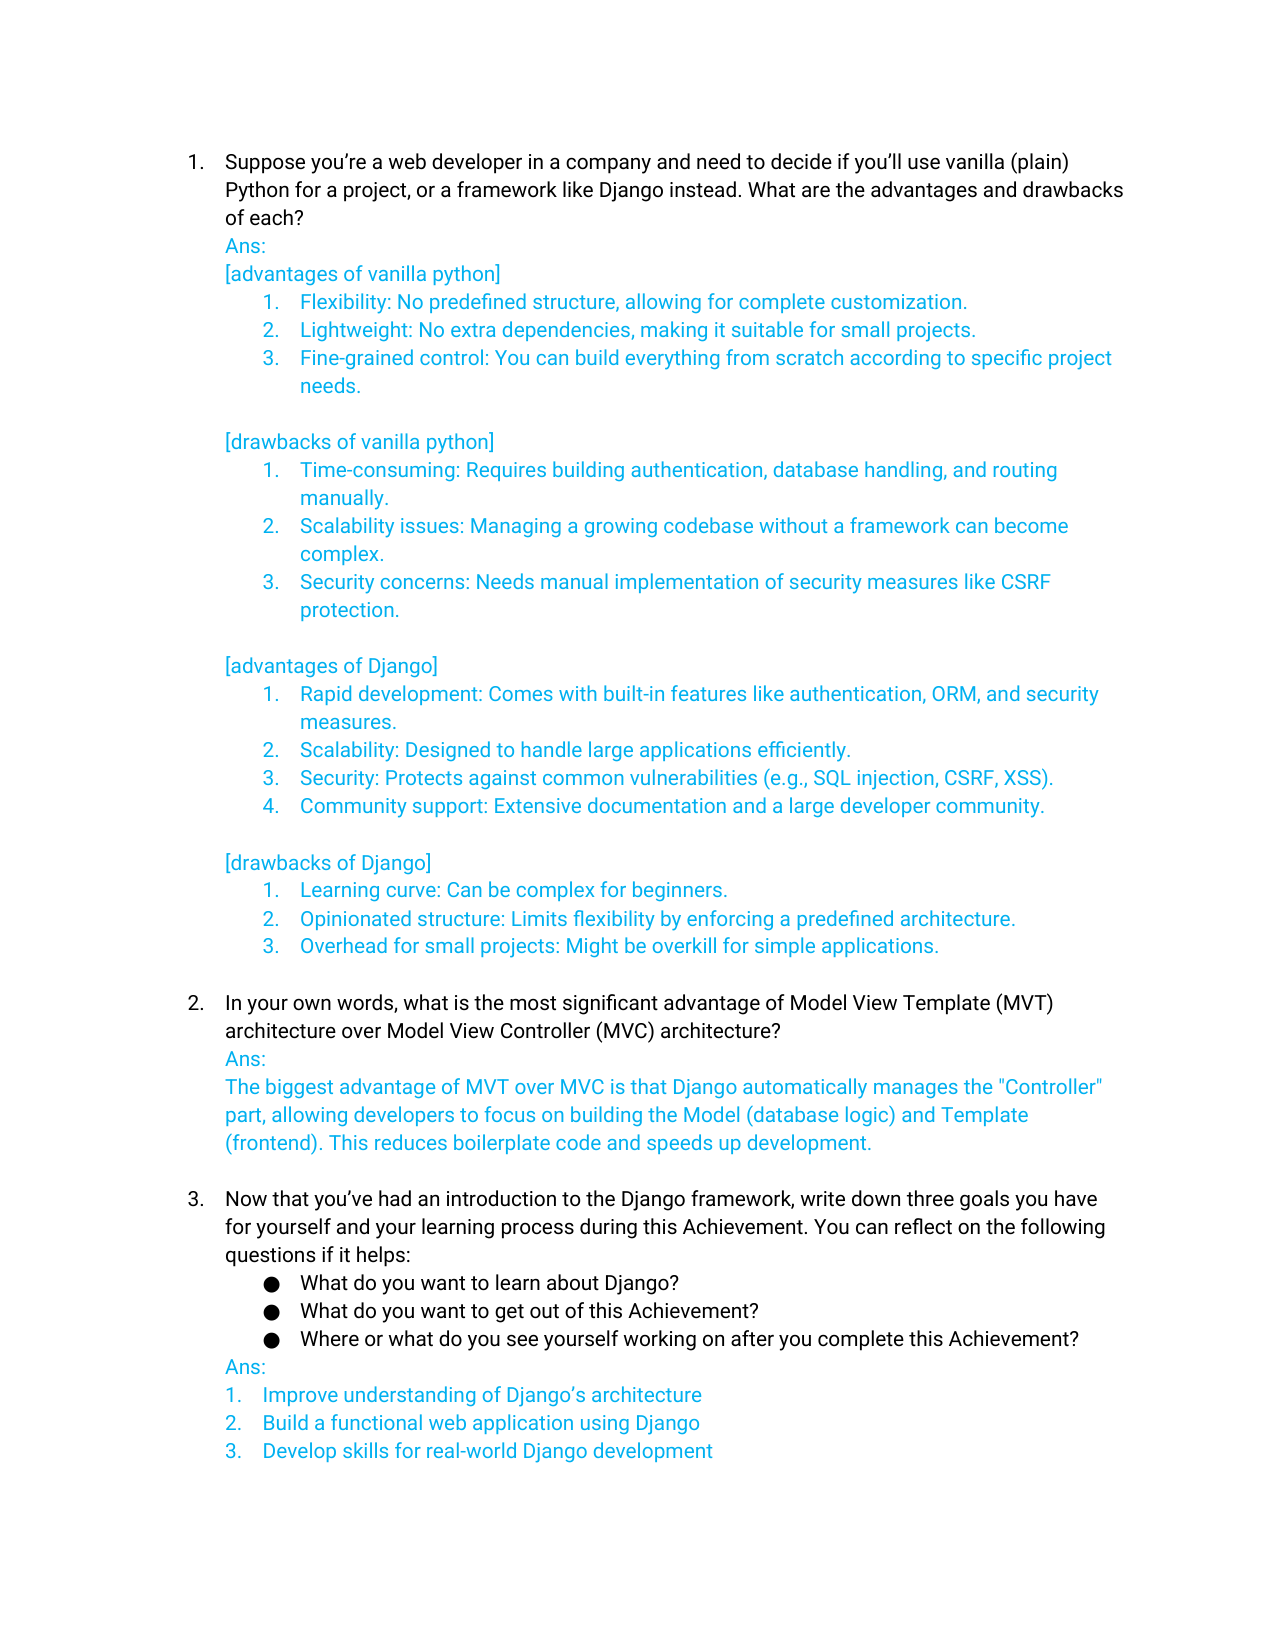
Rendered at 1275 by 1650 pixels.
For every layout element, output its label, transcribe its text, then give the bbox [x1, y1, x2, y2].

list What do you want to learn about Django? [262, 1271, 1125, 1295]
list Improve understanding of Django’s architecture [225, 1383, 1125, 1407]
text [drawbacks of vanilla python] [225, 430, 1125, 454]
list Learning curve: Can be complex for beginners. [262, 878, 1125, 903]
text [advantages of Django] [225, 654, 1125, 679]
list Develop skills for real-world Django development [225, 1439, 1125, 1463]
list What do you want to get out of this Achievement? [262, 1299, 1125, 1323]
list Scalability issues: Managing a growing codebase without a framework can become complex. [262, 514, 1125, 567]
list Community support: Extensive documentation and a large developer community. [262, 794, 1125, 819]
list Suppose you’re a web developer in a company and need to decide if you’ll use vanilla (plain) Python for a project, or a framework like Django instead. What are the advantages and drawbacks of each? [187, 150, 1125, 230]
list Security: Protects against common vulnerabilities (e.g., SQL injection, CSRF, XSS). [262, 766, 1125, 791]
text The biggest advantage of MVT over MVC is that Django automatically manages the "Controller" part, allowing developers to focus on building the Model (database logic) and Template (frontend). This reduces boilerplate code and speeds up development. [225, 1075, 1125, 1155]
text [advantages of vanilla python] [225, 262, 1125, 286]
list Lightweight: No extra dependencies, making it suitable for small projects. [262, 318, 1125, 342]
list Where or what do you see yourself working on after you complete this Achievement? [262, 1327, 1125, 1351]
list Rapid development: Comes with built-in features like authentication, ORM, and security measures. [262, 682, 1125, 735]
list Build a functional web application using Django [225, 1411, 1125, 1435]
list Scalability: Designed to handle large applications efficiently. [262, 738, 1125, 763]
text [drawbacks of Django] [225, 851, 1125, 875]
list Security concerns: Needs manual implementation of security measures like CSRF protection. [262, 570, 1125, 623]
text Ans: [225, 234, 1125, 258]
text Ans: [225, 1355, 1125, 1379]
list Flexibility: No predefined structure, allowing for complete customization. [262, 290, 1125, 314]
list Overhead for small projects: Might be overkill for simple applications. [262, 934, 1125, 959]
list Fine-grained control: You can build everything from scratch according to specific project needs. [262, 346, 1125, 398]
list Opinionated structure: Limits flexibility by enforcing a predefined architecture. [262, 907, 1125, 931]
list Now that you’ve had an introduction to the Django framework, write down three goals you have for yourself and your learning process during this Achievement. You can reflect on the following questions if it helps: [187, 1187, 1125, 1267]
list In your own words, what is the most significant advantage of Model View Template (MVT) architecture over Model View Controller (MVC) architecture? [187, 991, 1125, 1043]
text Ans: [225, 1047, 1125, 1071]
list Time-consuming: Requires building authentication, database handling, and routing manually. [262, 458, 1125, 511]
